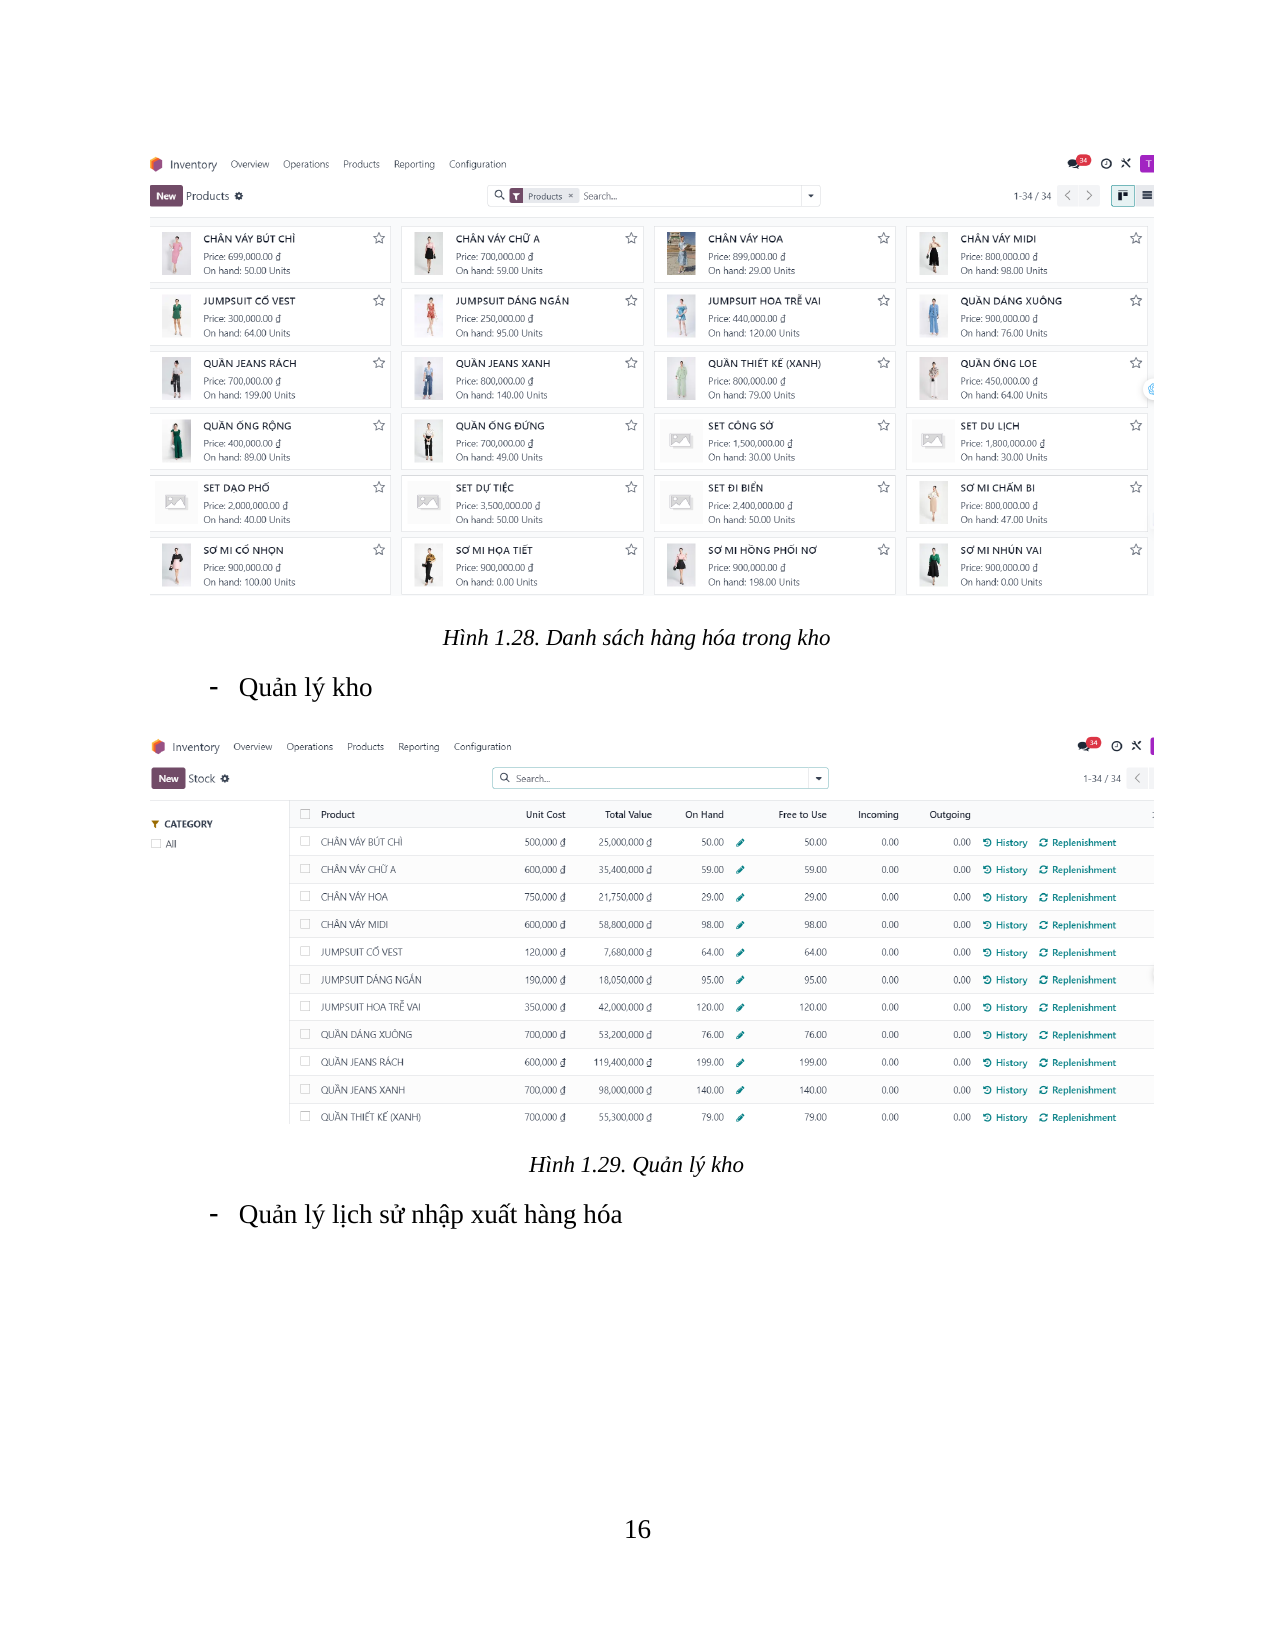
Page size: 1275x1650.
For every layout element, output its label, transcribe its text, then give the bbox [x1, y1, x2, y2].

text Quản lý kho [209, 671, 1125, 702]
text Quản lý lịch sử nhập xuất hàng hóa [209, 1198, 1125, 1229]
picture [150, 733, 1154, 1124]
text Hình 1.29. Quản lý kho [150, 1151, 1125, 1177]
text Hình 1.28. Danh sách hàng hóa trong kho [150, 624, 1125, 650]
picture [150, 150, 1154, 596]
